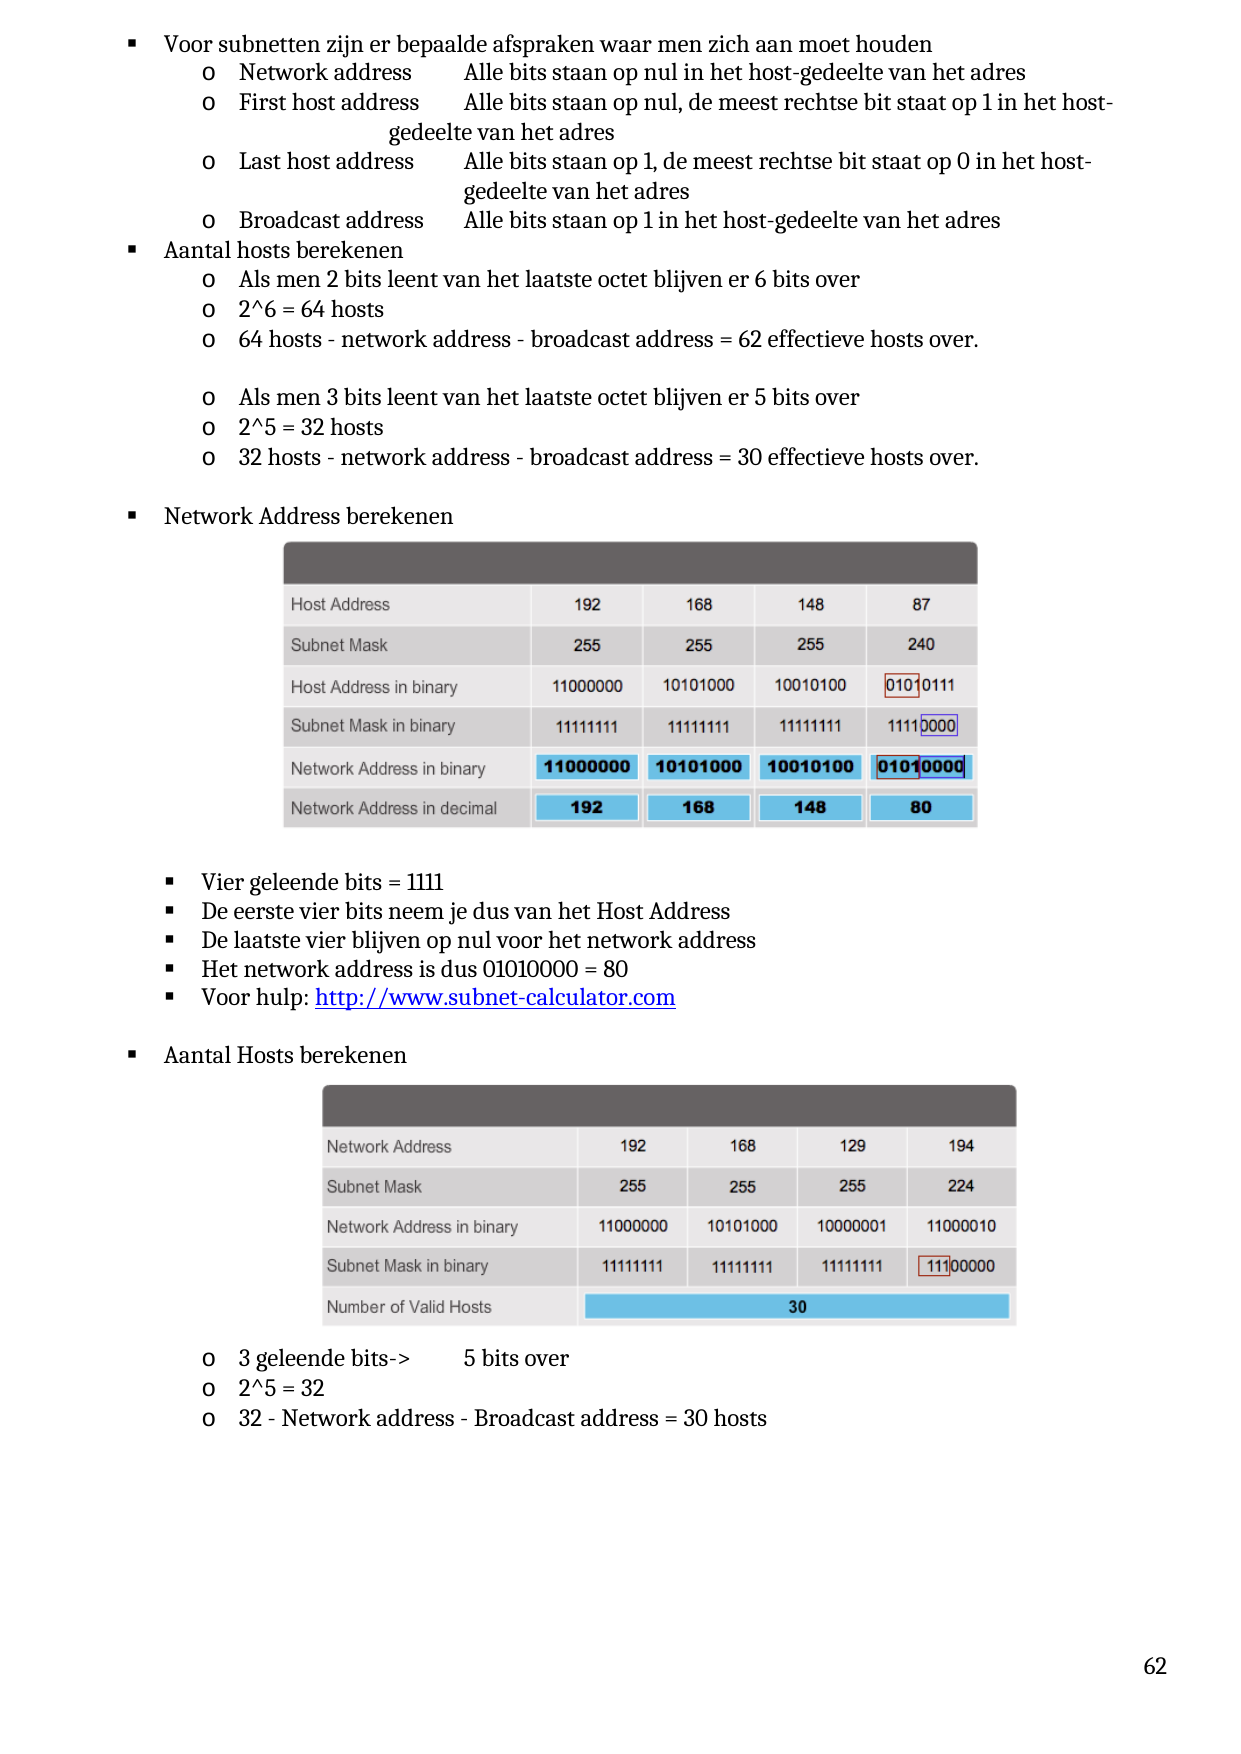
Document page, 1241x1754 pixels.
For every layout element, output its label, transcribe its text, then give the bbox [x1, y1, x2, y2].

list 2^6 = 64 hosts [201, 294, 1167, 324]
list 2^5 = 32 hosts [201, 413, 1167, 443]
list Voor subnetten zijn er bepaalde afspraken waar men zich aan moet houden [126, 29, 1167, 58]
list Vier geleende bits = 1111 [164, 868, 1167, 897]
list 64 hosts - network address - broadcast address = 62 effectieve hosts over. [201, 324, 1167, 383]
list 2^5 = 32 [201, 1374, 1167, 1404]
list De laatste vier blijven op nul voor het network address [164, 926, 1167, 954]
picture [263, 530, 993, 840]
list 3 geleende bits -> 5 bits over [201, 1344, 1167, 1374]
list Als men 2 bits leent van het laatste octet blijven er 6 bits over [201, 264, 1167, 294]
list 32 hosts - network address - broadcast address = 30 effectieve hosts over. [201, 443, 1167, 473]
list Broadcast address Alle bits staan op 1 in het host-gedeelte van het adres [201, 206, 1167, 236]
list Aantal Hosts berekenen [126, 1041, 1167, 1069]
picture [304, 1069, 1027, 1345]
list Aantal hosts berekenen [126, 236, 1167, 264]
list Network Address berekenen [126, 502, 1167, 531]
list Voor hulp: http://www.subnet-calculator.com [164, 983, 1167, 1041]
list Het network address is dus 01010000 = 80 [164, 954, 1167, 983]
list De eerste vier bits neem je dus van het Host Address [164, 897, 1167, 926]
list First host address Alle bits staan op nul, de meest rechtse bit staat op 1 in het host- gedeelte van het adres [201, 88, 1167, 147]
list Als men 3 bits leent van het laatste octet blijven er 5 bits over [201, 383, 1167, 413]
list Last host address Alle bits staan op 1, de meest rechtse bit staat op 0 in het host- gedeelte van het adres [201, 147, 1167, 206]
list 32 - Network address - Broadcast address = 30 hosts [201, 1404, 1167, 1434]
list Network address Alle bits staan op nul in het host-gedeelte van het adres [201, 58, 1167, 88]
